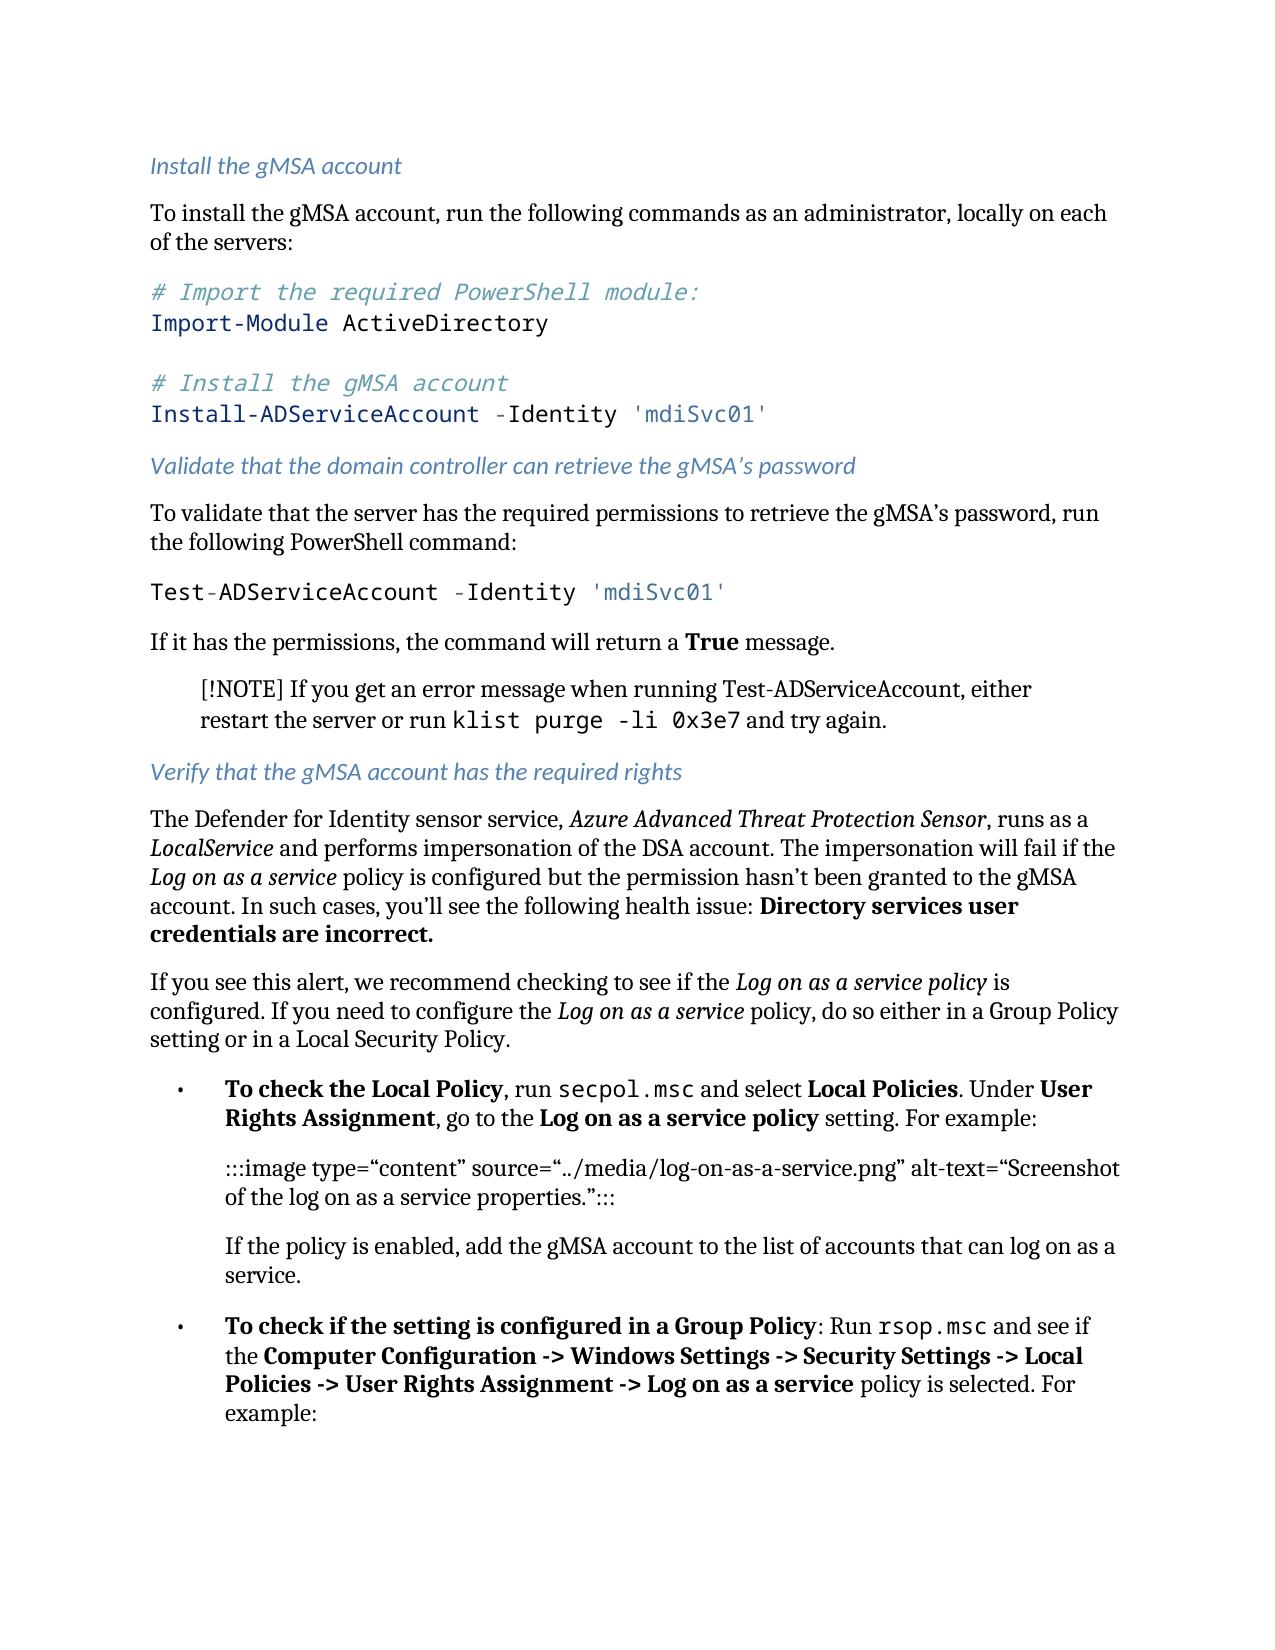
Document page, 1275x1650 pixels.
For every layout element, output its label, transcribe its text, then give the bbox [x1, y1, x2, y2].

text If you see this alert, we recommend checking to see if the Log on as a service policy is configured. If you need to configure the Log on as a service policy, do so either in a Group Policy setting or in a Local Security Policy. [150, 968, 1125, 1054]
text To validate that the server has the required permissions to retrieve the gMSA’s password, run the following PowerShell command: [150, 499, 1125, 557]
list To check if the setting is configured in a Group Policy: Run rsop.msc and see if the Computer Configuration -> Windows Settings -> Security Settings -> Local Policies -> User Rights Assignment -> Log on as a service policy is selected. For example: [175, 1310, 1125, 1428]
subtitle Install the gMSA account [150, 150, 1125, 181]
text The Defender for Identity sensor service, Azure Advanced Threat Protection Sensor, runs as a LocalService and performs impersonation of the DSA account. The impersonation will fail if the Log on as a service policy is configured but the permission hasn’t been granted to the gMSA account. In such cases, you’ll see the following health issue: Directory services user credentials are incorrect. [150, 805, 1125, 949]
subtitle Verify that the gMSA account has the required rights [150, 756, 1125, 787]
list :::image type=“content” source=“../media/log-on-as-a-service.png” alt-text=“Screenshot of the log on as a service properties.”::: [175, 1154, 1125, 1211]
text To install the gMSA account, run the following commands as an administrator, locally on each of the servers: [150, 199, 1125, 257]
text Test-ADServiceAccount -Identity 'mdiSvc01' [150, 576, 1125, 607]
subtitle Validate that the domain controller can retrieve the gMSA’s password [150, 450, 1125, 481]
text If it has the permissions, the command will return a True message. [150, 628, 1125, 656]
list To check the Local Policy, run secpol.msc and select Local Policies. Under User Rights Assignment, go to the Log on as a service policy setting. For example: [175, 1073, 1125, 1133]
list If the policy is enabled, add the gMSA account to the list of accounts that can log on as a service. [175, 1232, 1125, 1289]
text # Import the required PowerShell module: Import-Module ActiveDirectory # Install the gMSA account Install-ADServiceAccount -Identity 'mdiSvc01' [150, 276, 1125, 429]
text [!NOTE] If you get an error message when running Test-ADServiceAccount, either restart the server or run klist purge -li 0x3e7 and try again. [200, 675, 1075, 735]
